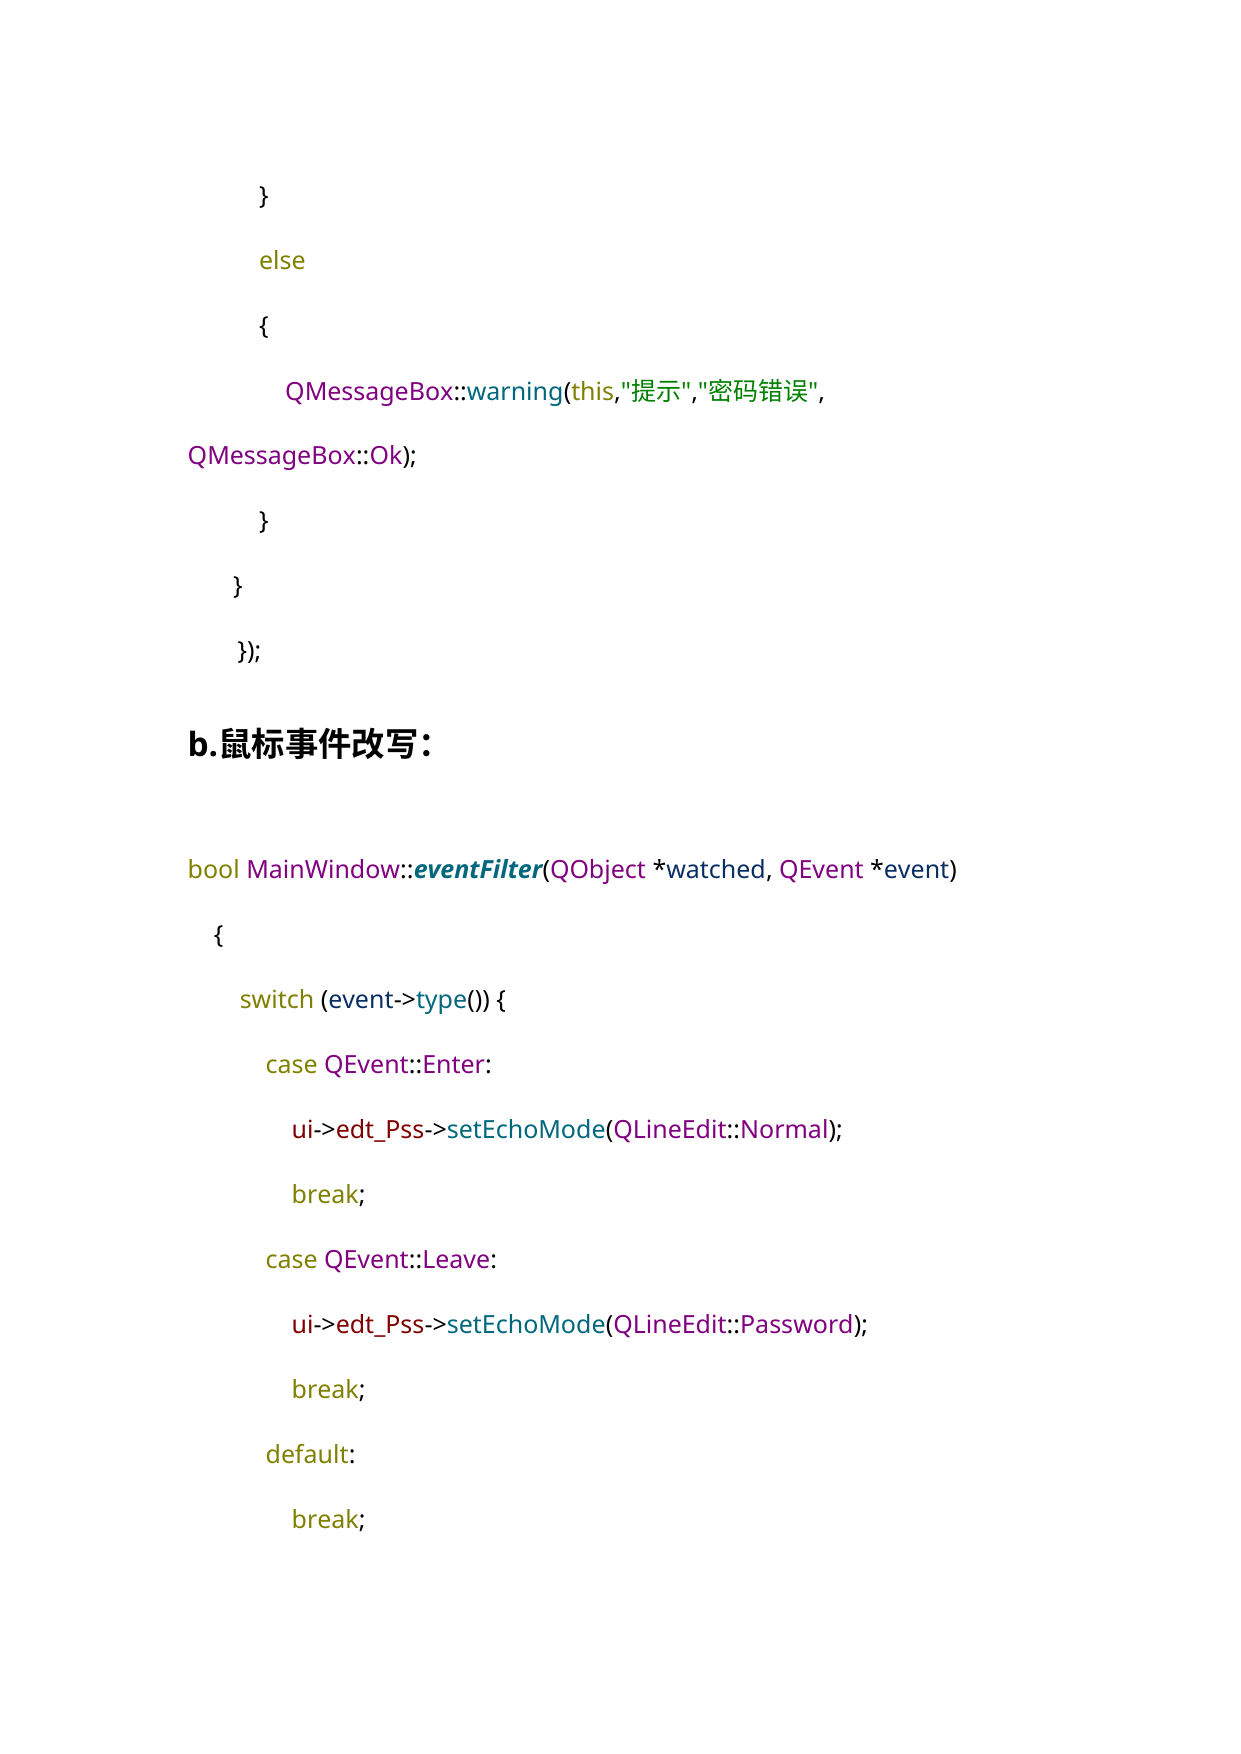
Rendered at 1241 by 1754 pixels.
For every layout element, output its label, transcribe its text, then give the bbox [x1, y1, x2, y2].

text case QEvent::Enter: [187, 1031, 1053, 1096]
text case QEvent::Leave: [187, 1226, 1053, 1291]
text } [187, 487, 1053, 552]
text { [187, 901, 1053, 966]
subtitle b.鼠标事件改写： [187, 709, 1053, 774]
text ui->edt_Pss->setEchoMode(QLineEdit::Normal); [187, 1096, 1053, 1161]
text break; [187, 1486, 1053, 1551]
text break; [187, 1161, 1053, 1226]
text { [187, 292, 1053, 357]
text switch (event->type()) { [187, 966, 1053, 1031]
text default: [187, 1421, 1053, 1486]
text } [187, 162, 1053, 227]
text break; [187, 1356, 1053, 1421]
text }); [187, 617, 1053, 682]
text QMessageBox::warning(this,"提示","密码错误",QMessageBox::Ok); [187, 357, 1053, 487]
text } [187, 552, 1053, 617]
text else [187, 227, 1053, 292]
text ui->edt_Pss->setEchoMode(QLineEdit::Password); [187, 1291, 1053, 1356]
text bool MainWindow::eventFilter(QObject *watched, QEvent *event) [187, 836, 1053, 901]
